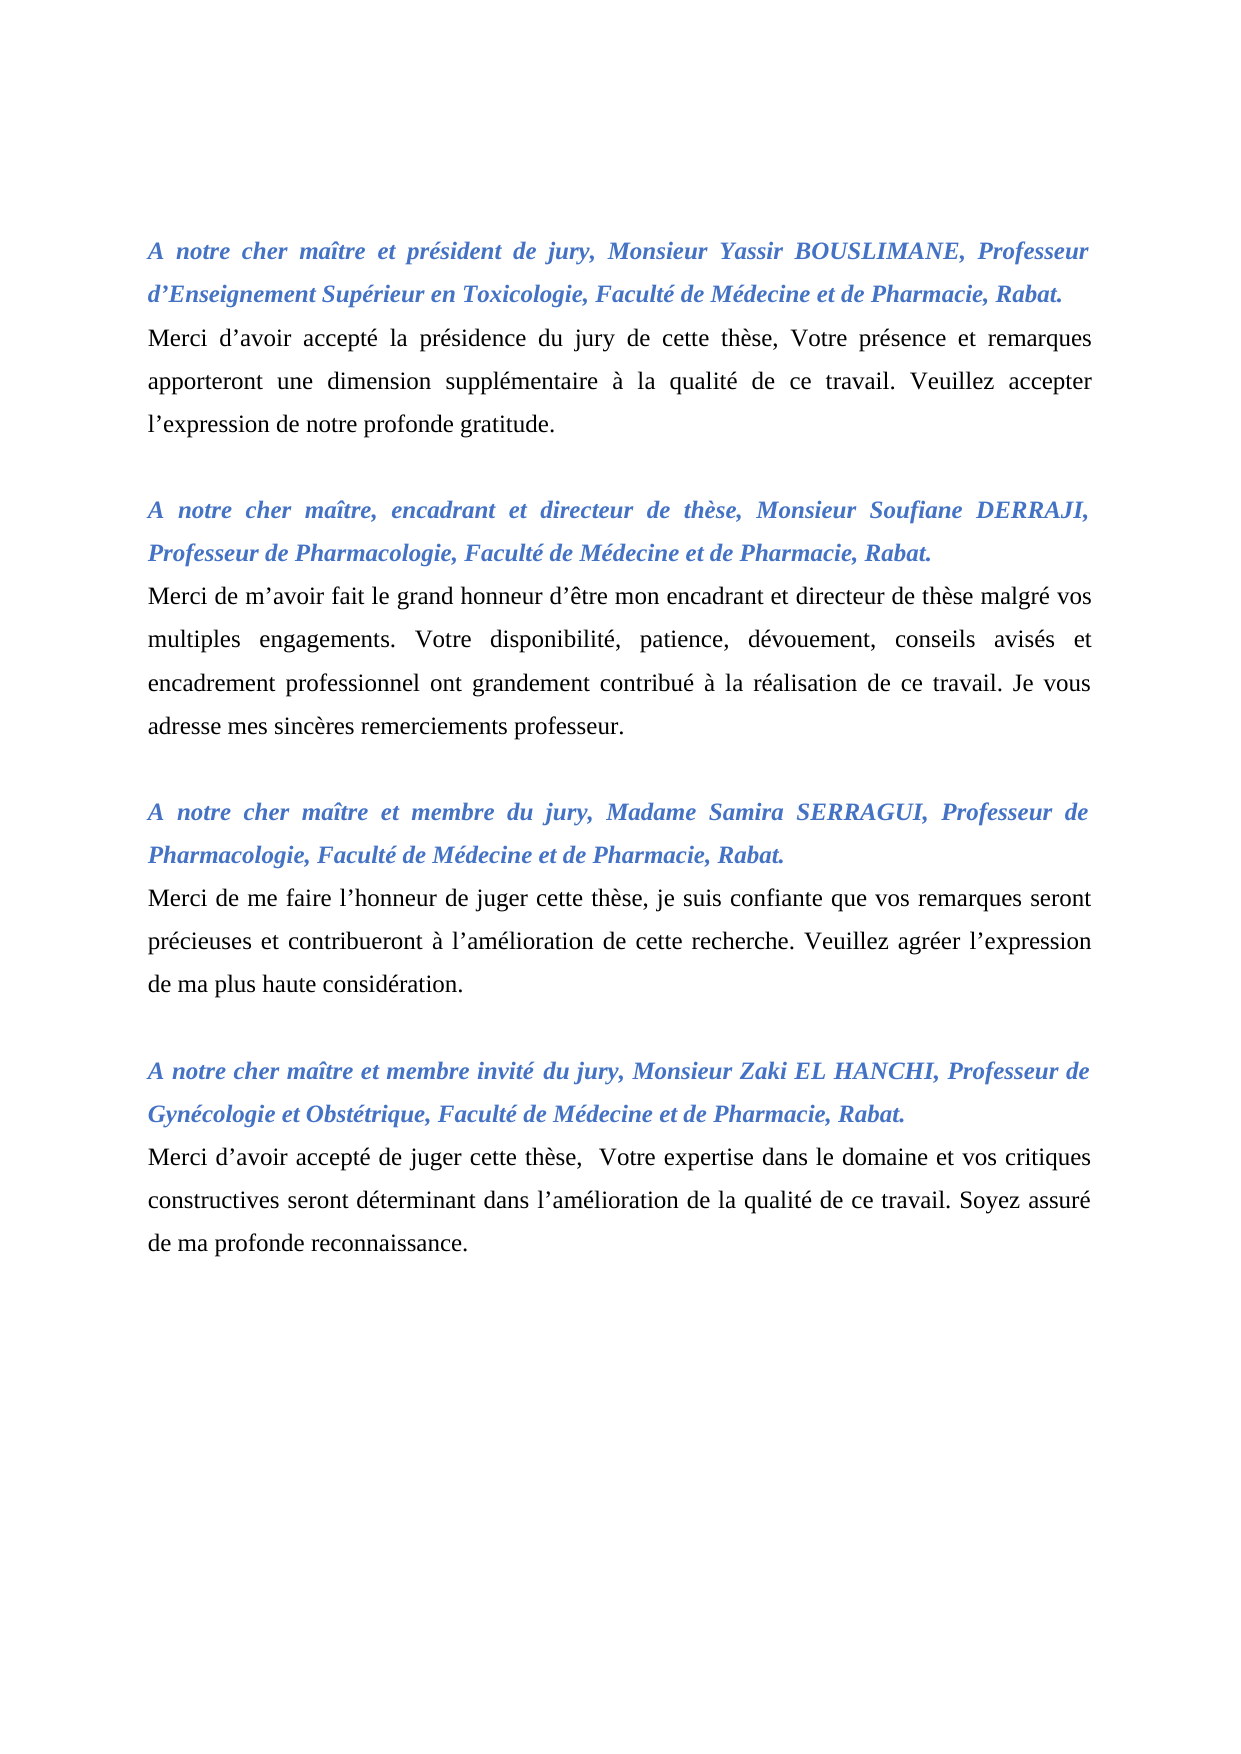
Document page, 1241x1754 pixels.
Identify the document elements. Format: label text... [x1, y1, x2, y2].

text Merci d’avoir accepté la présidence du jury de cette thèse, Votre présence et remarques apporteront une dimension supplémentaire à la qualité de ce travail. Veuillez accepter l’expression de notre profonde gratitude. [148, 323, 1093, 438]
text A notre cher maître, encadrant et directeur de thèse, Monsieur Soufiane DERRAJI, Professeur de Pharmacologie, Faculté de Médecine et de Pharmacie, Rabat. [148, 495, 1093, 567]
text Merci de me faire l’honneur de juger cette thèse, je suis confiante que vos remarques seront précieuses et contribueront à l’amélioration de cette recherche. Veuillez agréer l’expression de ma plus haute considération. [148, 883, 1093, 998]
text A notre cher maître et membre du jury, Madame Samira SERRAGUI, Professeur de Pharmacologie, Faculté de Médecine et de Pharmacie, Rabat. [148, 797, 1093, 869]
text Merci de m’avoir fait le grand honneur d’être mon encadrant et directeur de thèse malgré vos multiples engagements. Votre disponibilité, patience, dévouement, conseils avisés et encadrement professionnel ont grandement contribué à la réalisation de ce travail. Je vous adresse mes sincères remerciements professeur. [148, 581, 1093, 739]
text A notre cher maître et président de jury, Monsieur Yassir BOUSLIMANE, Professeur d’Enseignement Supérieur en Toxicologie, Faculté de Médecine et de Pharmacie, Rabat. [148, 236, 1093, 308]
text A notre cher maître et membre invité du jury, Monsieur Zaki EL HANCHI, Professeur de Gynécologie et Obstétrique, Faculté de Médecine et de Pharmacie, Rabat. [148, 1056, 1093, 1128]
text Merci d’avoir accepté de juger cette thèse, Votre expertise dans le domaine et vos critiques constructives seront déterminant dans l’amélioration de la qualité de ce travail. Soyez assuré de ma profonde reconnaissance. [148, 1142, 1093, 1257]
